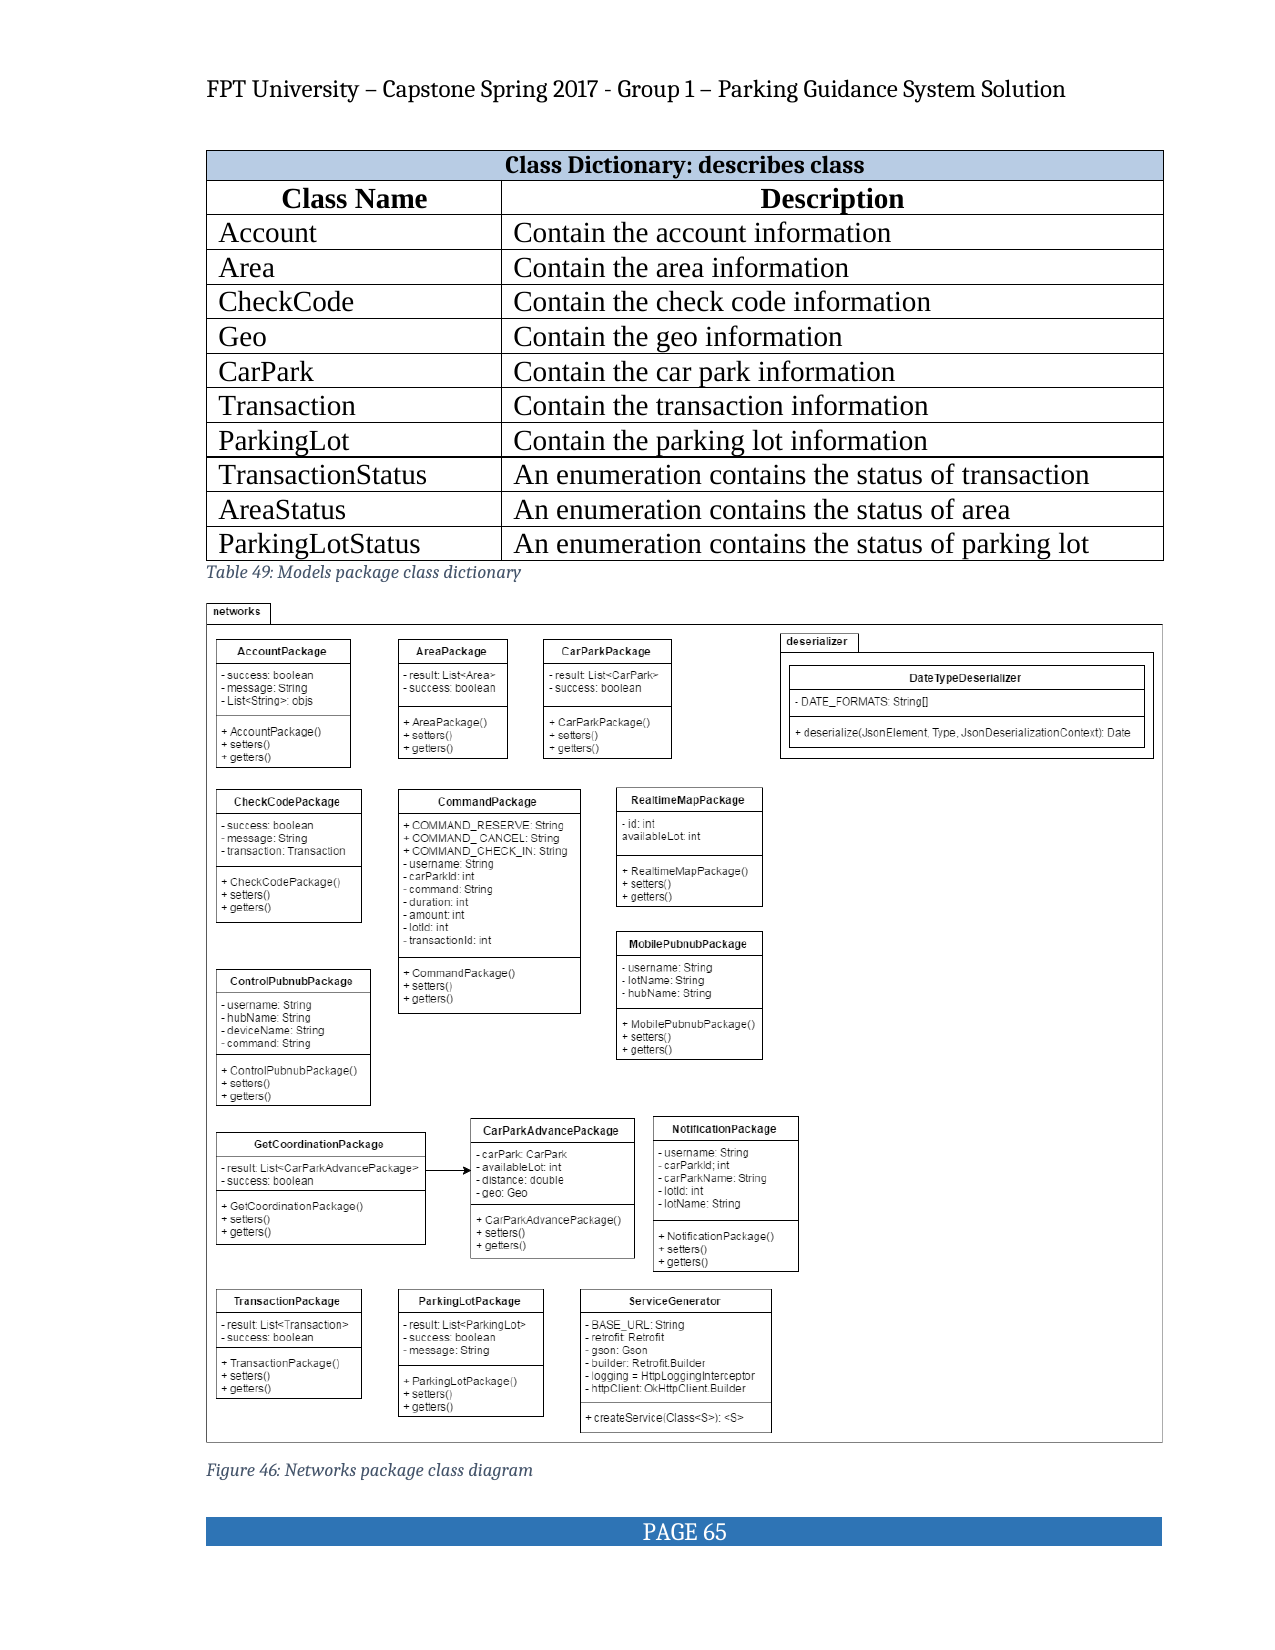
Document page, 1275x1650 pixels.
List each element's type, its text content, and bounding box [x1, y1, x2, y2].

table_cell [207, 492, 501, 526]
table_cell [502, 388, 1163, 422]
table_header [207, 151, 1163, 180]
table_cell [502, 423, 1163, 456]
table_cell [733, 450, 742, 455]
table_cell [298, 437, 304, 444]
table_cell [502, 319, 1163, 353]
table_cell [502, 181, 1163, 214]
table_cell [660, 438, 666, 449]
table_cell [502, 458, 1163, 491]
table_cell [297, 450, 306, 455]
picture [206, 603, 1163, 1443]
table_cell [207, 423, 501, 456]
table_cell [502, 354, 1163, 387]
text Figure 46: Networks package class diagram [206, 1459, 1162, 1481]
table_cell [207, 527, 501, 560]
text Table 49: Models package class dictionary [206, 561, 1162, 583]
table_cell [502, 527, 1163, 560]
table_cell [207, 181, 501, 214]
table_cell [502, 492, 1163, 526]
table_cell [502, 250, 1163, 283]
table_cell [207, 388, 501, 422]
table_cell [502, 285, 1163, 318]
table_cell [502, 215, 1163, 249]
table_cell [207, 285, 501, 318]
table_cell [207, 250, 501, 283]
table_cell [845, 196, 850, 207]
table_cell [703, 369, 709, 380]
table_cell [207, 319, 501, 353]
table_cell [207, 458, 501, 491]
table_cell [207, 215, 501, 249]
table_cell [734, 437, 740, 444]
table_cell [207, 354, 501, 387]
